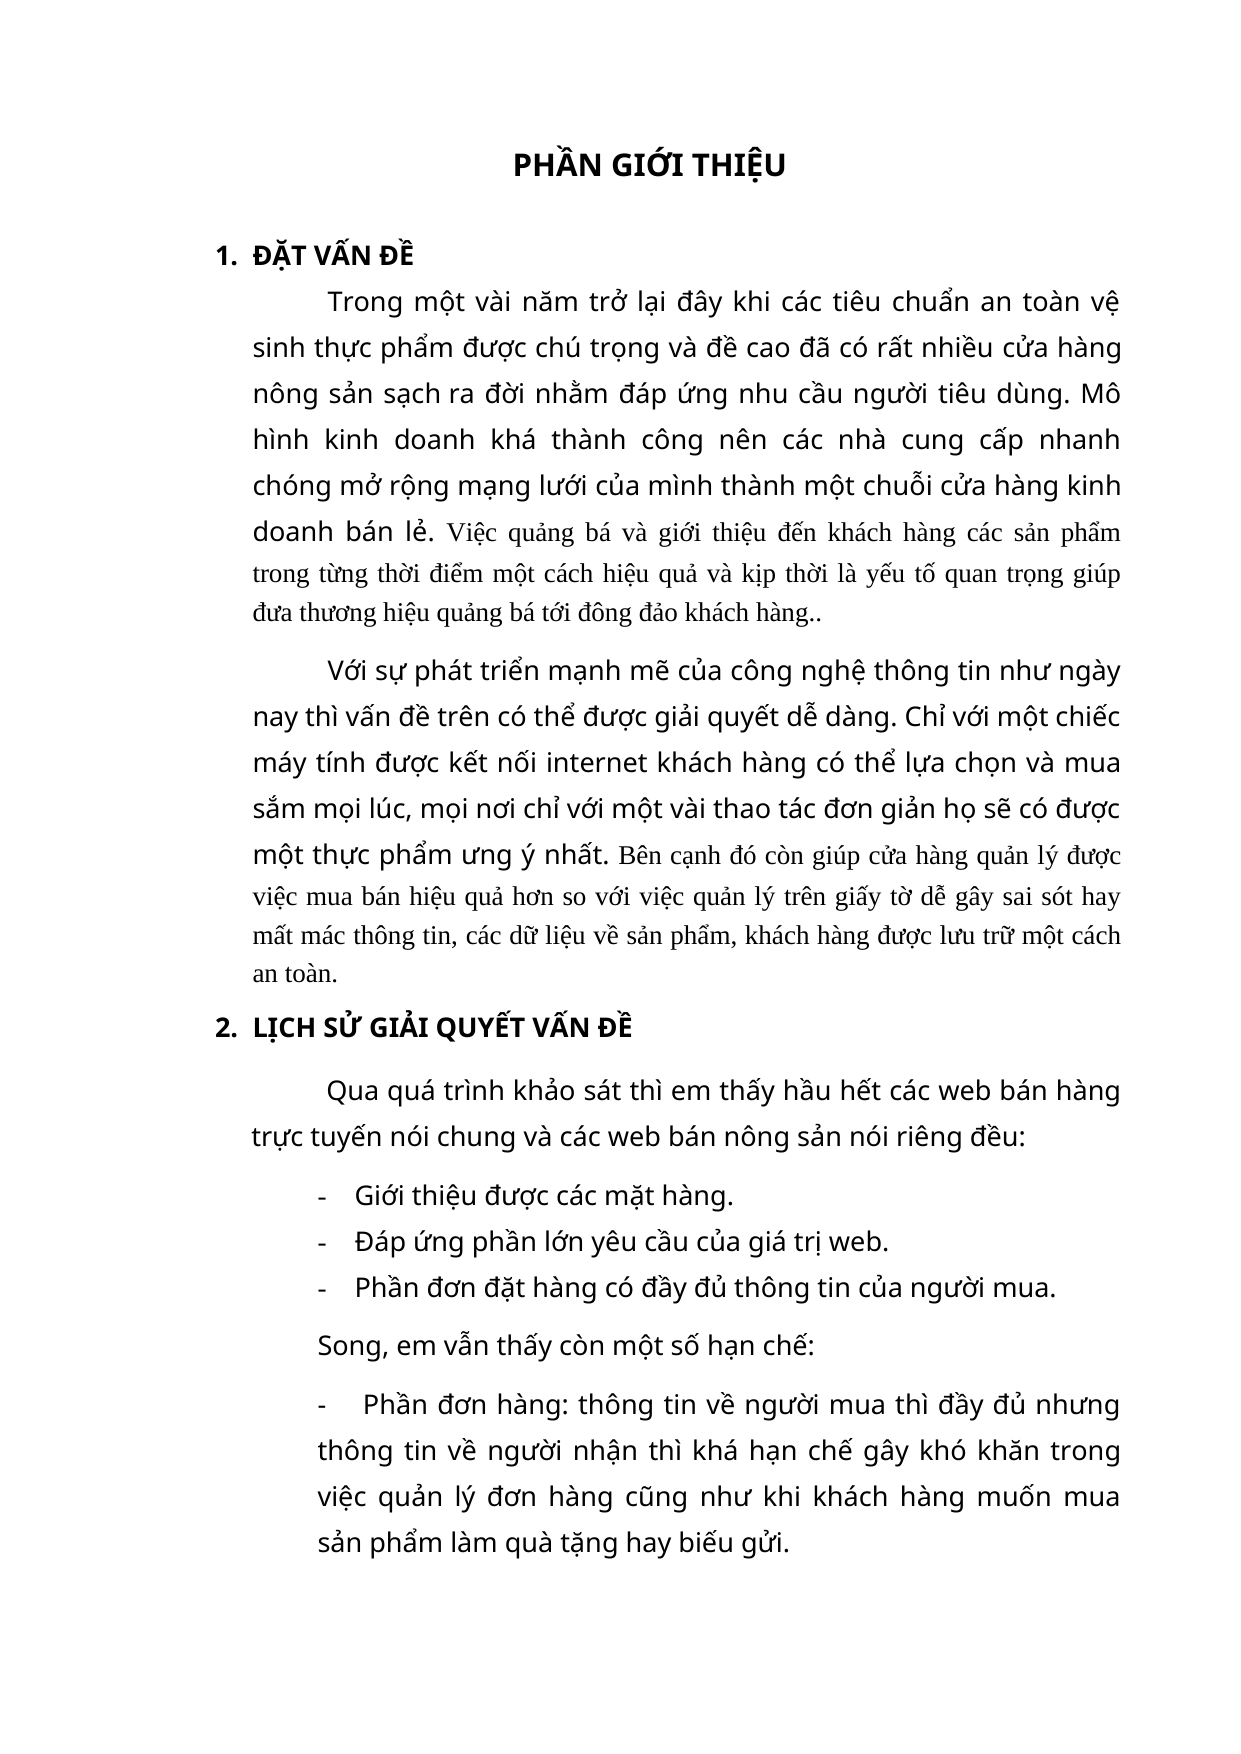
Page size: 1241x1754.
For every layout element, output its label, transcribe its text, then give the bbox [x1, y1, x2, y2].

subtitle PHẦN GIỚI THIỆU [177, 143, 1122, 186]
list Đáp ứng phần lớn yêu cầu của giá trị web. [317, 1222, 1122, 1259]
text Với sự phát triển mạnh mẽ của công nghệ thông tin như ngày nay thì vấn đề trên có thể được giải quyết dễ dàng. Chỉ với một chiếc máy tính được kết nối internet khách hàng có thể lựa chọn và mua sắm mọi lúc, mọi nơi chỉ với một vài thao tác đơn giản họ sẽ có được một thực phẩm ưng ý nhất. Bên cạnh đó còn giúp cửa hàng quản lý được việc mua bán hiệu quả hơn so với việc quản lý trên giấy tờ dễ gây sai sót hay mất mác thông tin, các dữ liệu về sản phẩm, khách hàng được lưu trữ một cách an toàn. [252, 950, 1122, 989]
text Với sự phát triển mạnh mẽ của công nghệ thông tin như ngày nay thì vấn đề trên có thể được giải quyết dễ dàng. Chỉ với một chiếc máy tính được kết nối internet khách hàng có thể lựa chọn và mua sắm mọi lúc, mọi nơi chỉ với một vài thao tác đơn giản họ sẽ có được một thực phẩm ưng ý nhất. Bên cạnh đó còn giúp cửa hàng quản lý được việc mua bán hiệu quả hơn so với việc quản lý trên giấy tờ dễ gây sai sót hay mất mác thông tin, các dữ liệu về sản phẩm, khách hàng được lưu trữ một cách an toàn. [252, 651, 1122, 880]
list LỊCH SỬ GIẢI QUYẾT VẤN ĐỀ [215, 1009, 1122, 1046]
text - Phần đơn hàng: thông tin về người mua thì đầy đủ nhưng thông tin về người nhận thì khá hạn chế gây khó khăn trong việc quản lý đơn hàng cũng như khi khách hàng muốn mua sản phẩm làm quà tặng hay biếu gửi. [317, 1385, 1122, 1560]
list Phần đơn đặt hàng có đầy đủ thông tin của người mua. [317, 1268, 1122, 1305]
list Giới thiệu được các mặt hàng. [317, 1176, 1122, 1213]
list Trong một vài năm trở lại đây khi các tiêu chuẩn an toàn vệ sinh thực phẩm được chú trọng và đề cao đã có rất nhiều cửa hàng nông sản sạch ra đời nhằm đáp ứng nhu cầu người tiêu dùng. Mô hình kinh doanh khá thành công nên các nhà cung cấp nhanh chóng mở rộng mạng lưới của mình thành một chuỗi cửa hàng kinh doanh bán lẻ. Việc quảng bá và giới thiệu đến khách hàng các sản phẩm trong từng thời điểm một cách hiệu quả và kịp thời là yếu tố quan trọng giúp đưa thương hiệu quảng bá tới đông đảo khách hàng.. [252, 282, 1122, 557]
list ĐẶT VẤN ĐỀ [215, 236, 1122, 273]
list Trong một vài năm trở lại đây khi các tiêu chuẩn an toàn vệ sinh thực phẩm được chú trọng và đề cao đã có rất nhiều cửa hàng nông sản sạch ra đời nhằm đáp ứng nhu cầu người tiêu dùng. Mô hình kinh doanh khá thành công nên các nhà cung cấp nhanh chóng mở rộng mạng lưới của mình thành một chuỗi cửa hàng kinh doanh bán lẻ. Việc quảng bá và giới thiệu đến khách hàng các sản phẩm trong từng thời điểm một cách hiệu quả và kịp thời là yếu tố quan trọng giúp đưa thương hiệu quảng bá tới đông đảo khách hàng.. [252, 588, 1122, 627]
text Song, em vẫn thấy còn một số hạn chế: [317, 1327, 1122, 1364]
text Qua quá trình khảo sát thì em thấy hầu hết các web bán hàng trực tuyến nói chung và các web bán nông sản nói riêng đều: [251, 1072, 1122, 1154]
